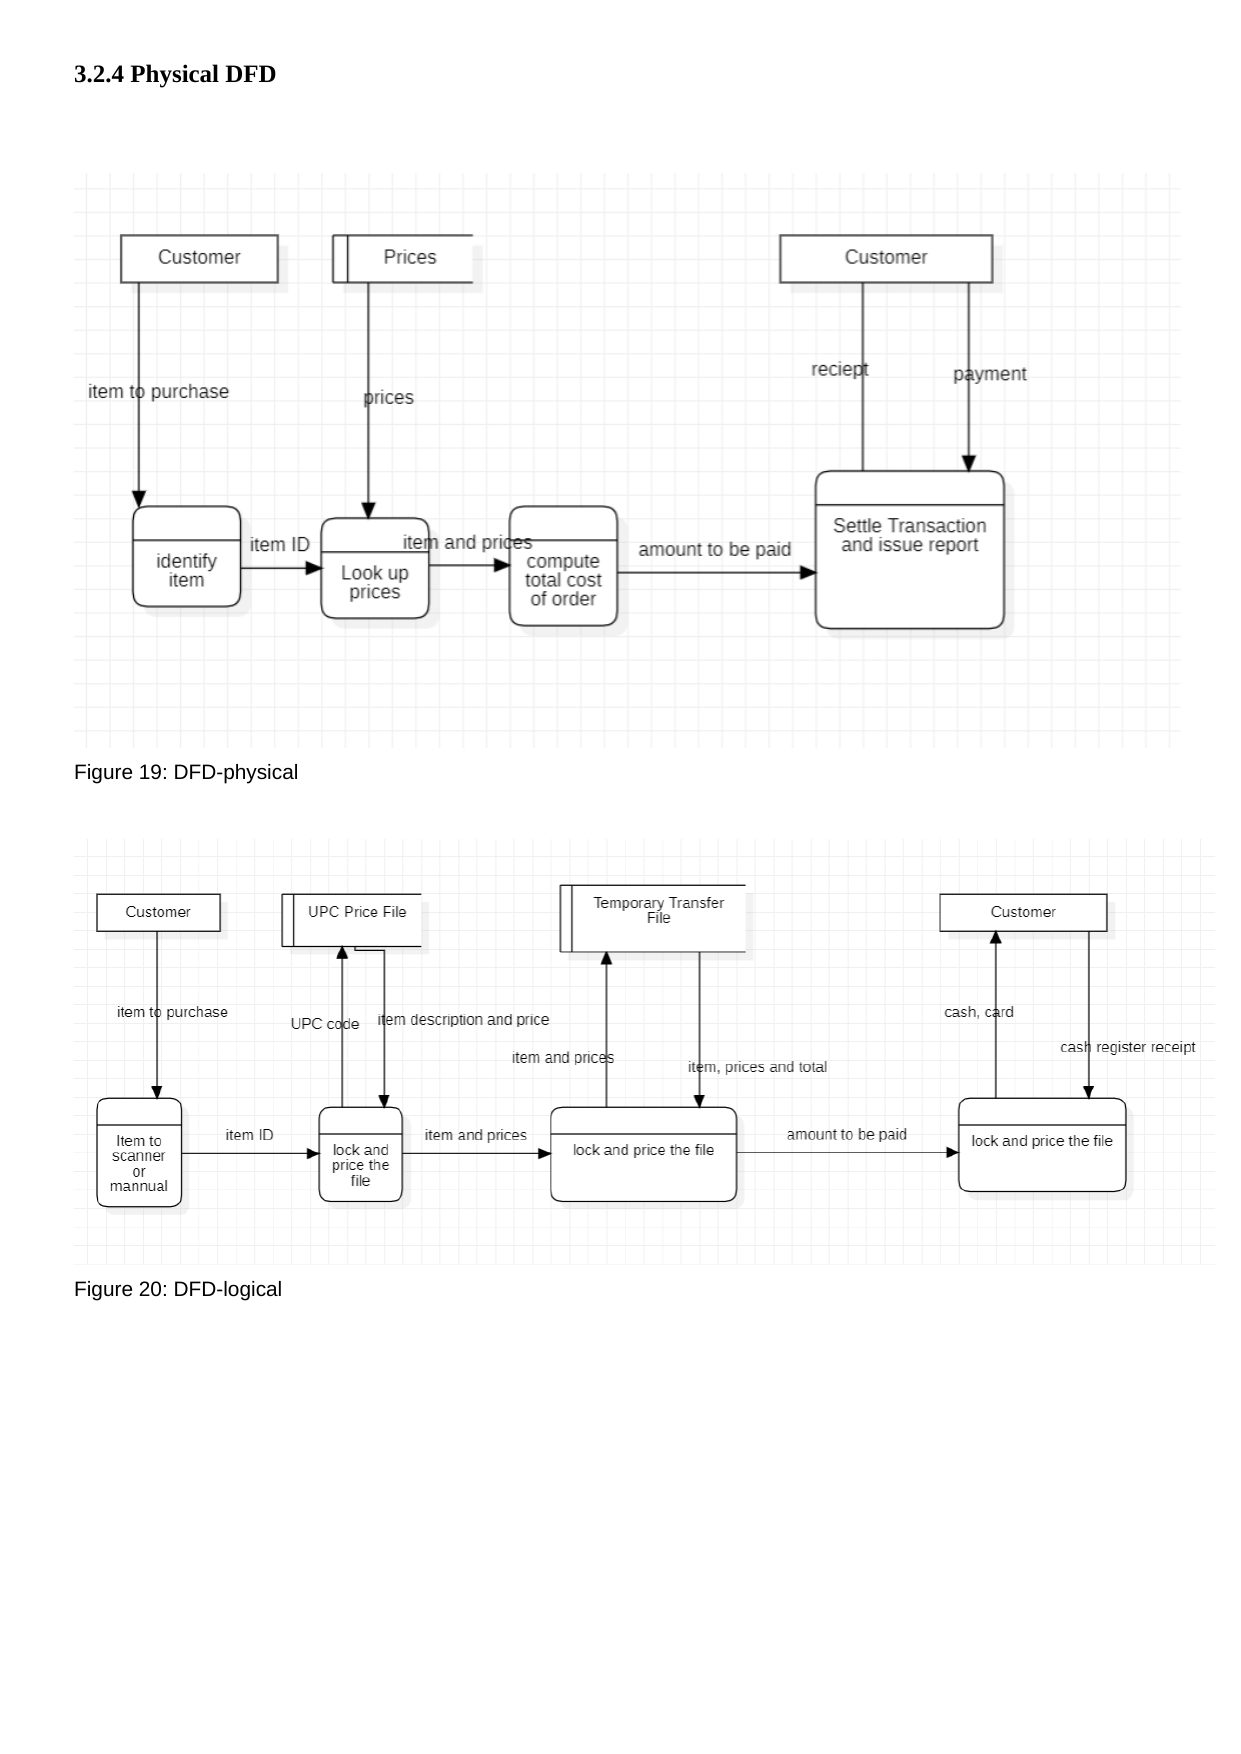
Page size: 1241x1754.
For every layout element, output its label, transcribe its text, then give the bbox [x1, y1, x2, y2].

picture [73, 173, 1181, 748]
picture [73, 839, 1216, 1265]
subtitle 3.2.4 Physical DFD [74, 59, 1181, 88]
text Figure 19: DFD-physical [74, 760, 1181, 784]
text Figure 20: DFD-logical [74, 1277, 1181, 1301]
